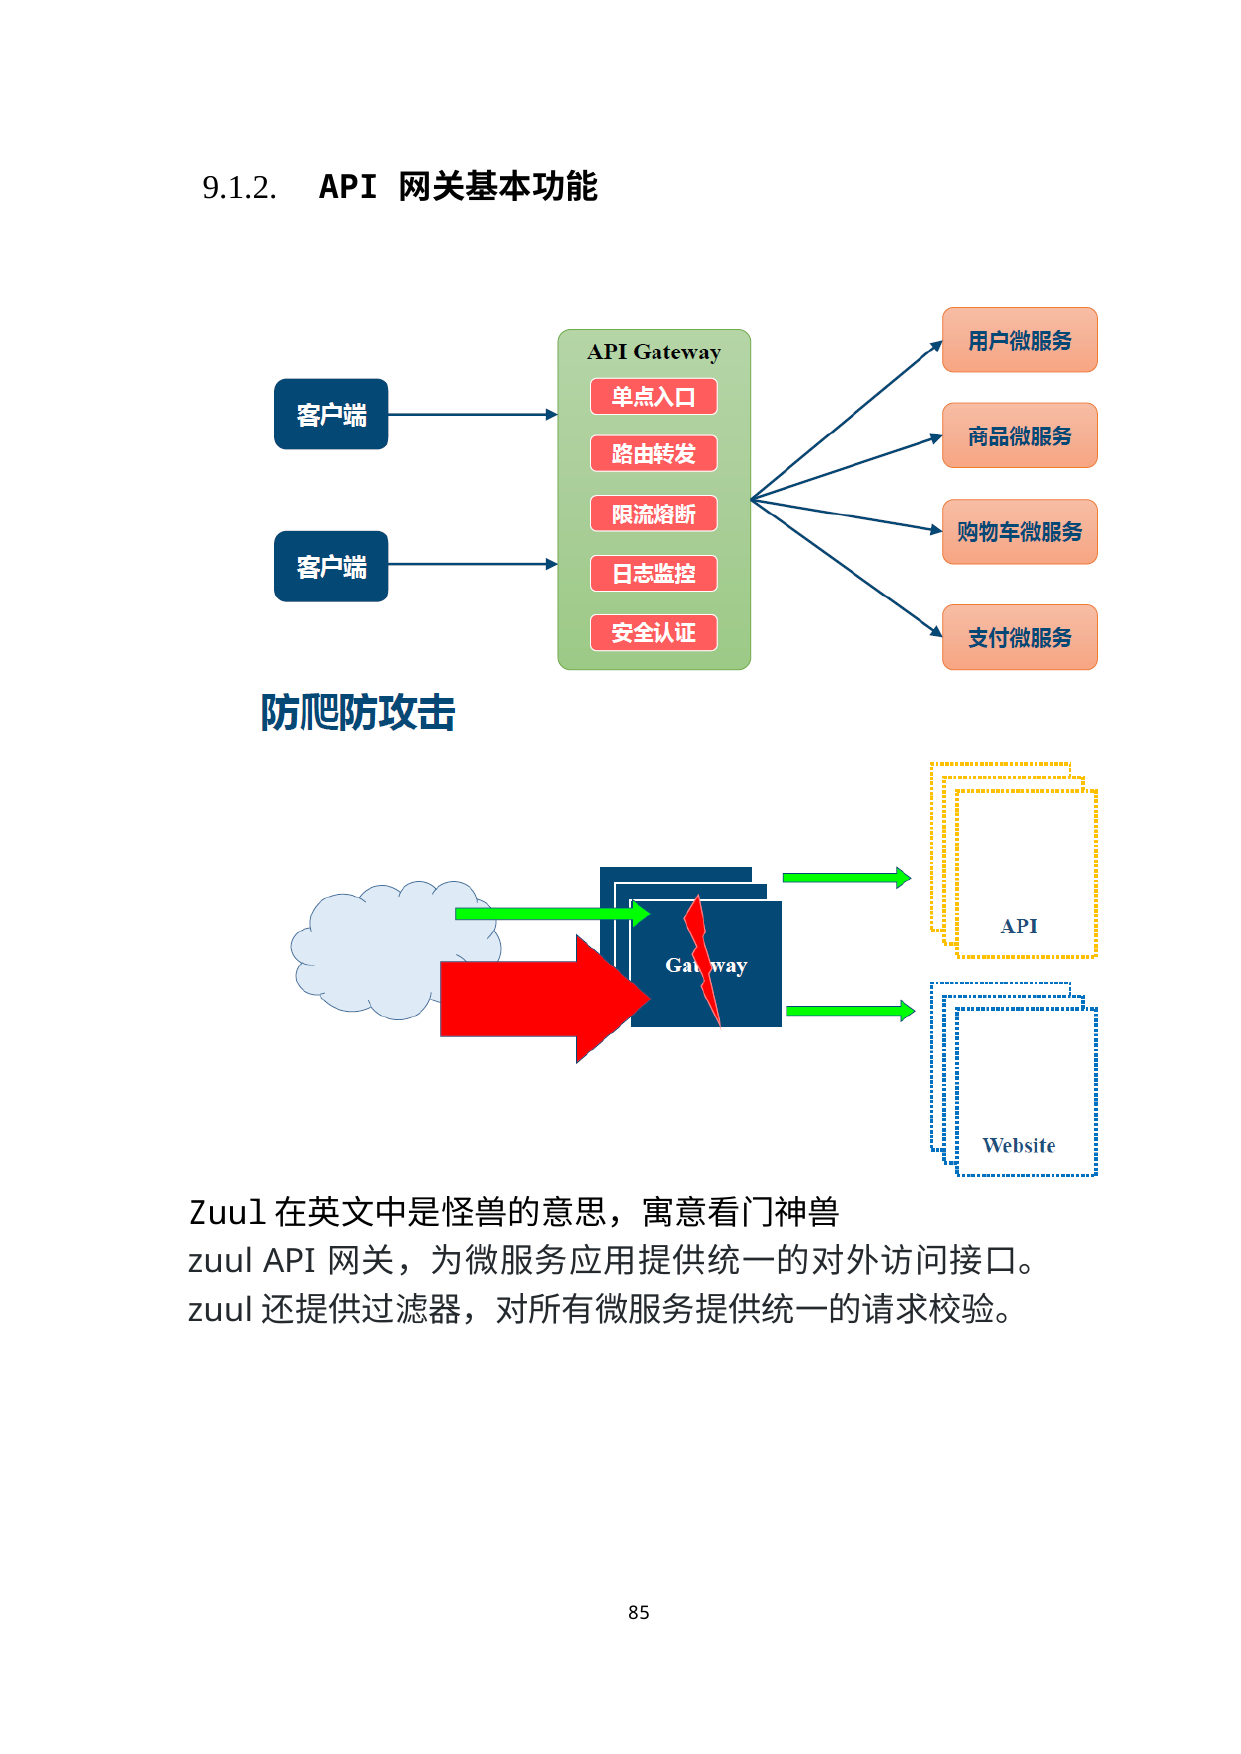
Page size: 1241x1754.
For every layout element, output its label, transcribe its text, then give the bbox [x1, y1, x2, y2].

text Zuul在英文中是怪兽的意思，寓意看门神兽 [187, 678, 1053, 1234]
text zuul API 网关，为微服务应用提供统一的对外访问接口。 zuul 还提供过滤器，对所有微服务提供统一的请求校验。 [187, 1234, 1053, 1331]
subtitle API 网关基本功能 [202, 160, 1053, 208]
picture [254, 270, 1120, 1186]
